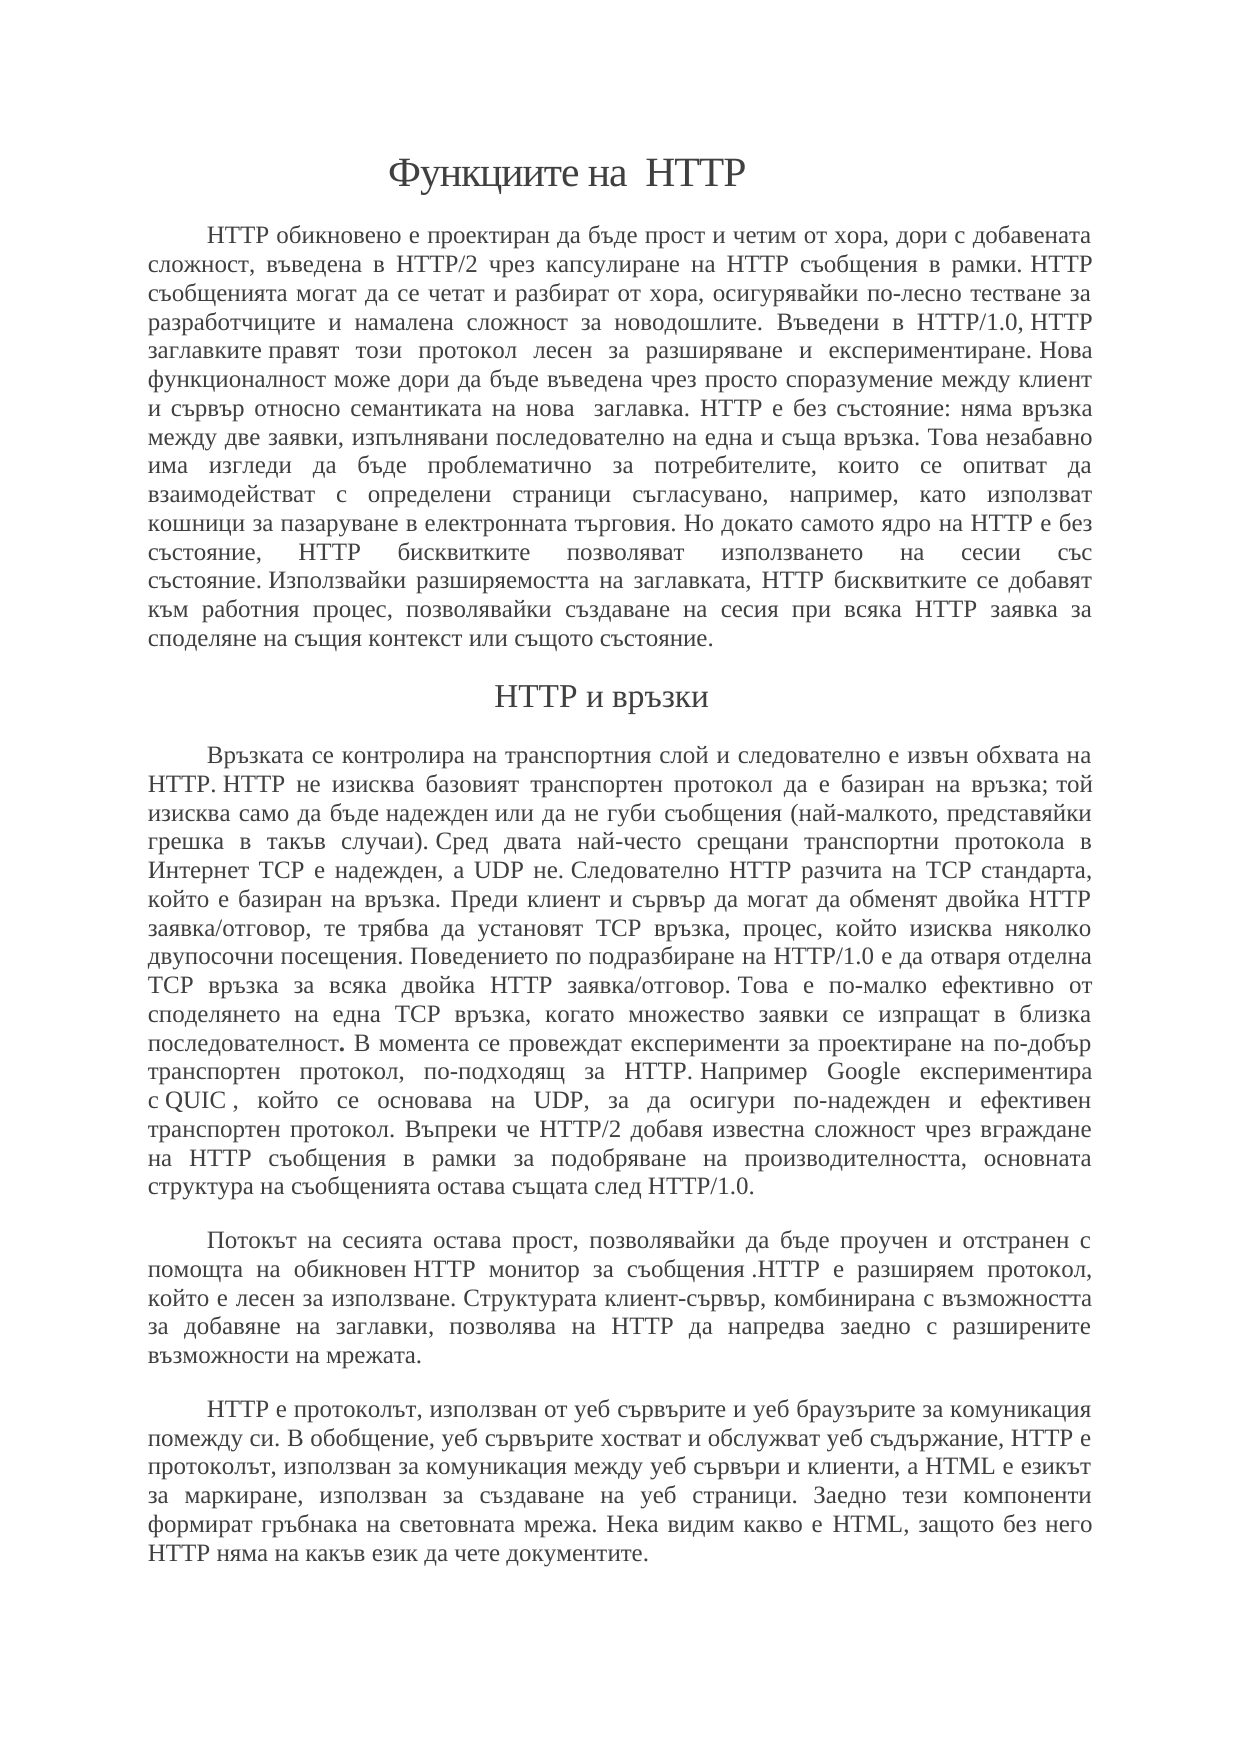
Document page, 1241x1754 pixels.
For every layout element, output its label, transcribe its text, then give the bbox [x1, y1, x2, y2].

text HTTP е протоколът, използван от уеб сървърите и уеб браузърите за комуникация помежду си. В обобщение, уеб сървърите хостват и обслужват уеб съдържание, HTTP е протоколът, използван за комуникация между уеб сървъри и клиенти, а HTML е езикът за маркиране, използван за създаване на уеб страници. Заедно тези компоненти формират гръбнака на световната мрежа. Нека видим какво е HTML, защото без него HTTP няма на какъв език да чете документите. [148, 1394, 1093, 1566]
subtitle Функциите на HTTP [148, 148, 1093, 196]
text Потокът на сесията остава прост, позволявайки да бъде проучен и отстранен с помощта на обикновен HTTP монитор за съобщения .HTTP е разширяем протокол, който е лесен за използване. Структурата клиент-сървър, комбинирана с възможността за добавяне на заглавки, позволява на HTTP да напредва заедно с разширените възможности на мрежата. [148, 1225, 1093, 1369]
text HTTP и връзки [148, 677, 1093, 715]
text Връзката се контролира на транспортния слой и следователно е извън обхвата на HTTP. HTTP не изисква базовият транспортен протокол да е базиран на връзка; той изисква само да бъде надежден или да не губи съобщения (най-малкото, представяйки грешка в такъв случаи). Сред двата най-често срещани транспортни протокола в Интернет TCP е надежден, а UDP не. Следователно HTTP разчита на TCP стандарта, който е базиран на връзка. Преди клиент и сървър да могат да обменят двойка HTTP заявка/отговор, те трябва да установят TCP връзка, процес, който изисква няколко двупосочни посещения. Поведението по подразбиране на HTTP/1.0 е да отваря отделна TCP връзка за всяка двойка HTTP заявка/отговор. Това е по-малко ефективно от споделянето на една TCP връзка, когато множество заявки се изпращат в близка последователност. В момента се провеждат експерименти за проектиране на по-добър транспортен протокол, по-подходящ за HTTP. Например Google експериментира с QUIC , който се основава на UDP, за да осигури по-надежден и ефективен транспортен протокол. Въпреки че HTTP/2 добавя известна сложност чрез вграждане на HTTP съобщения в рамки за подобряване на производителността, основната структура на съобщенията остава същата след HTTP/1.0. [148, 740, 1093, 1200]
text HTTP обикновено е проектиран да бъде прост и четим от хора, дори с добавената сложност, въведена в HTTP/2 чрез капсулиране на HTTP съобщения в рамки. HTTP съобщенията могат да се четат и разбират от хора, осигурявайки по-лесно тестване за разработчиците и намалена сложност за новодошлите. Въведени в HTTP/1.0, HTTP заглавките правят този протокол лесен за разширяване и експериментиране. Нова функционалност може дори да бъде въведена чрез просто споразумение между клиент и сървър относно семантиката на нова заглавка. HTTP е без състояние: няма връзка между две заявки, изпълнявани последователно на една и съща връзка. Това незабавно има изгледи да бъде проблематично за потребителите, които се опитват да взаимодействат с определени страници съгласувано, например, като използват кошници за пазаруване в електронната търговия. Но докато самото ядро ​​на HTTP е без състояние, HTTP бисквитките позволяват използването на сесии със състояние. Използвайки разширяемостта на заглавката, HTTP бисквитките се добавят към работния процес, позволявайки създаване на сесия при всяка HTTP заявка за споделяне на същия контекст или същото състояние. [148, 221, 1093, 652]
